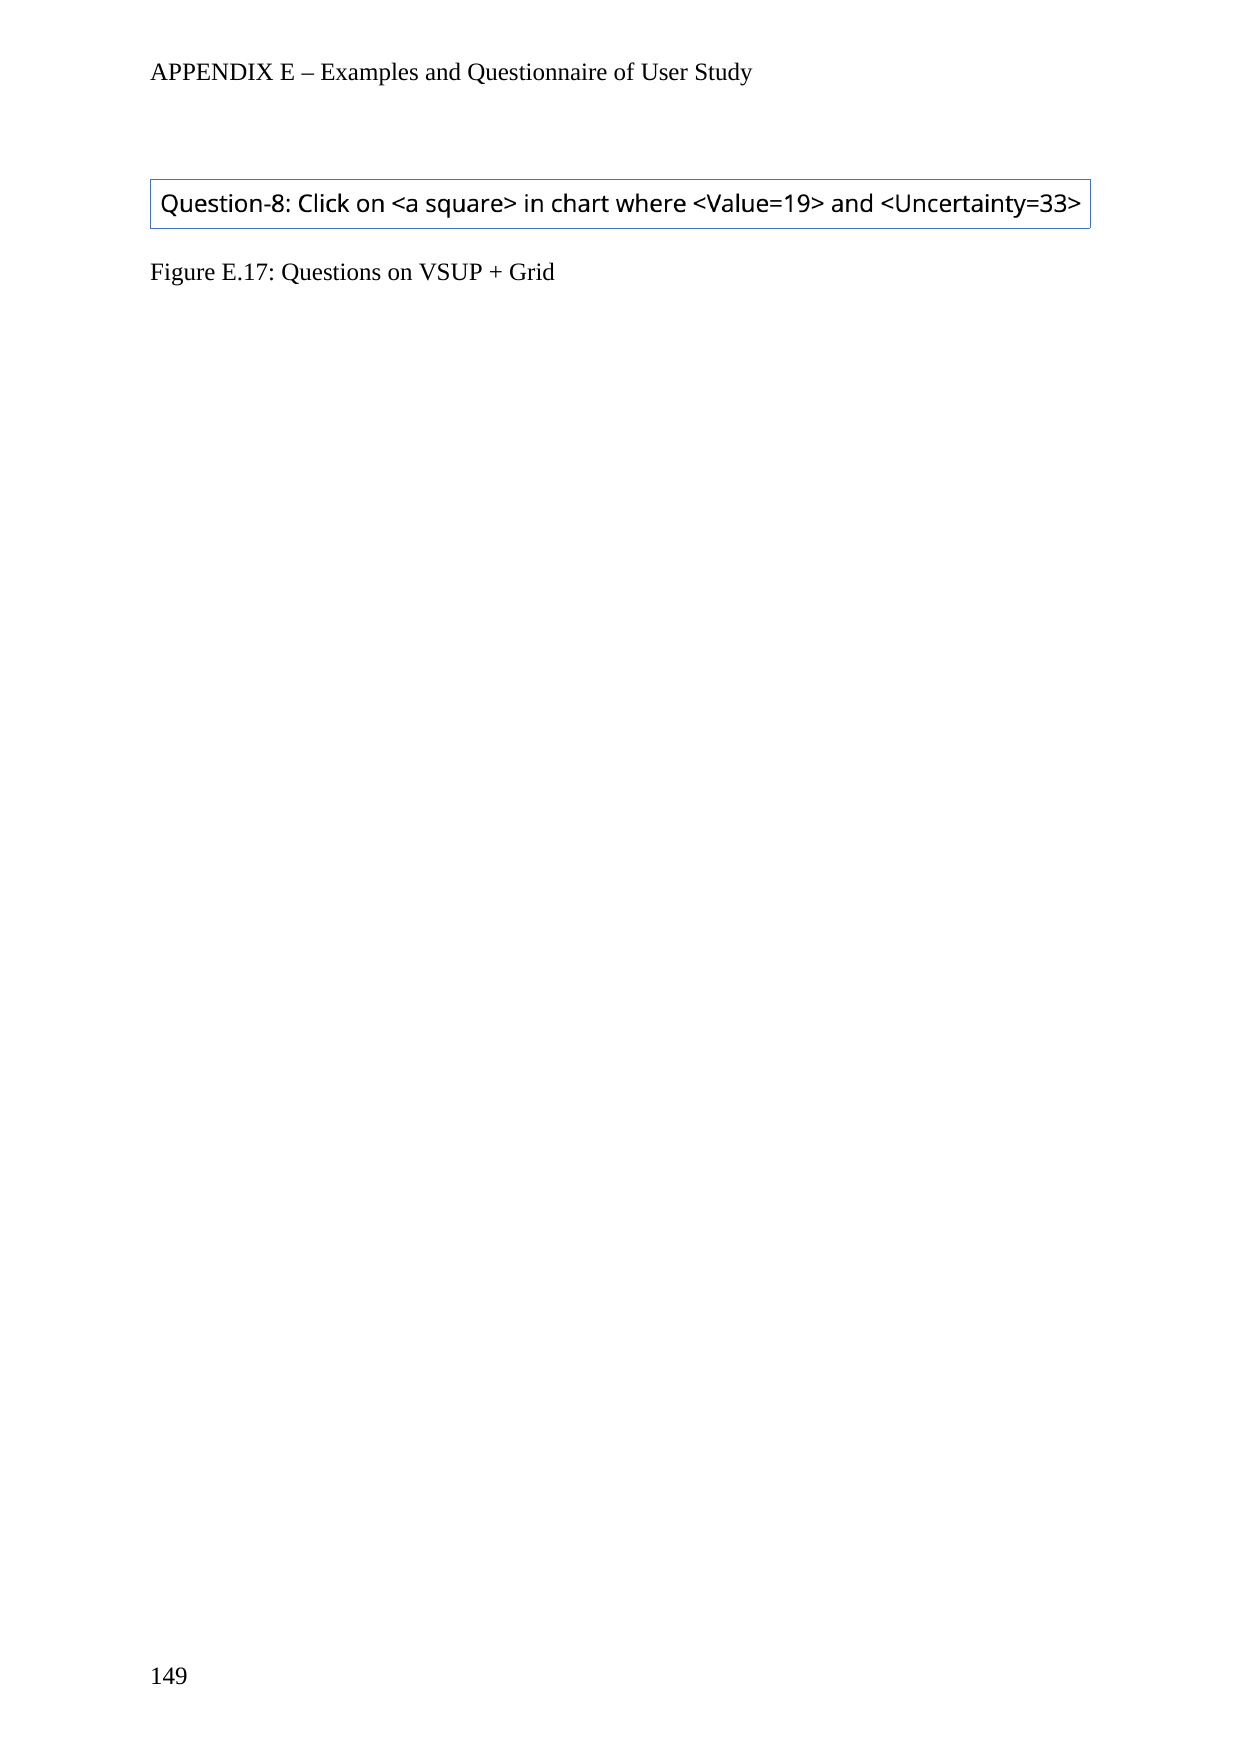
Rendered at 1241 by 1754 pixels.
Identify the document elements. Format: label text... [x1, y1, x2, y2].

text Figure E.17: Questions on VSUP + Grid [150, 257, 1090, 286]
picture [151, 180, 1090, 228]
